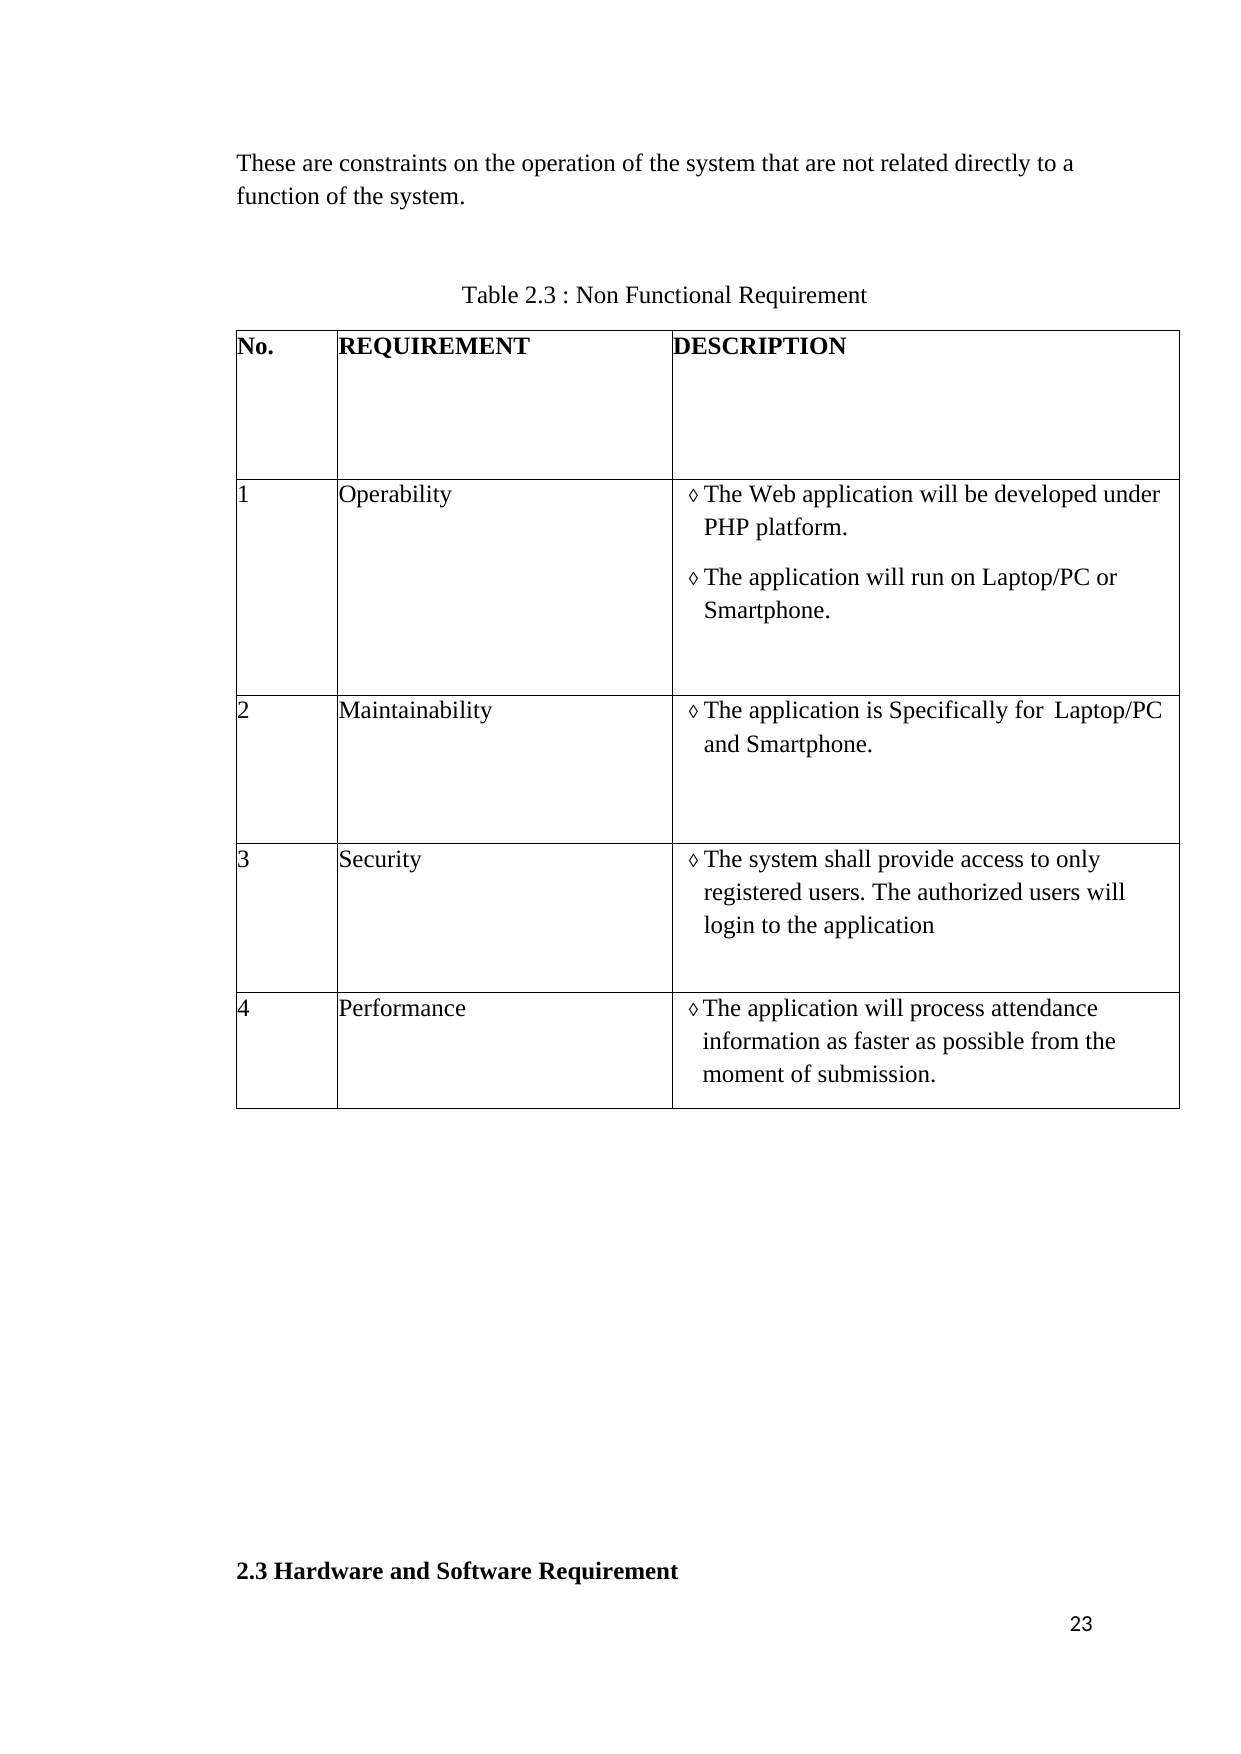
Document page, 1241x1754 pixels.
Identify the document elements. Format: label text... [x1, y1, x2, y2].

table_cell The Web application will be developed under PHP platform. The application will run on Laptop/PC or Smartphone. [673, 480, 1179, 694]
table_cell The application is Specifically for Laptop/PC and Smartphone. [673, 696, 1179, 843]
table_cell The system shall provide access to only registered users. The authorized users will login to the application [673, 844, 1179, 992]
table_header REQUIREMENT [338, 331, 672, 478]
text 2.3 Hardware and Software Requirement [236, 1556, 1092, 1585]
table_header No. [237, 331, 337, 478]
table_cell 3 [237, 844, 337, 992]
table_cell Security [338, 844, 672, 992]
table_cell 4 [237, 993, 337, 1108]
table_cell The application will process attendance information as faster as possible from the moment of submission. [673, 993, 1179, 1108]
table_header DESCRIPTION [673, 331, 1179, 478]
table_cell 2 [237, 696, 337, 843]
table_cell Operability [338, 480, 672, 694]
table_cell 1 [237, 480, 337, 694]
table_cell Maintainability [338, 696, 672, 843]
text These are constraints on the operation of the system that are not related directly to a function of the system. [236, 148, 1092, 209]
text Table 2.3 : Non Functional Requirement [236, 280, 1092, 309]
table_cell Performance [338, 993, 672, 1108]
